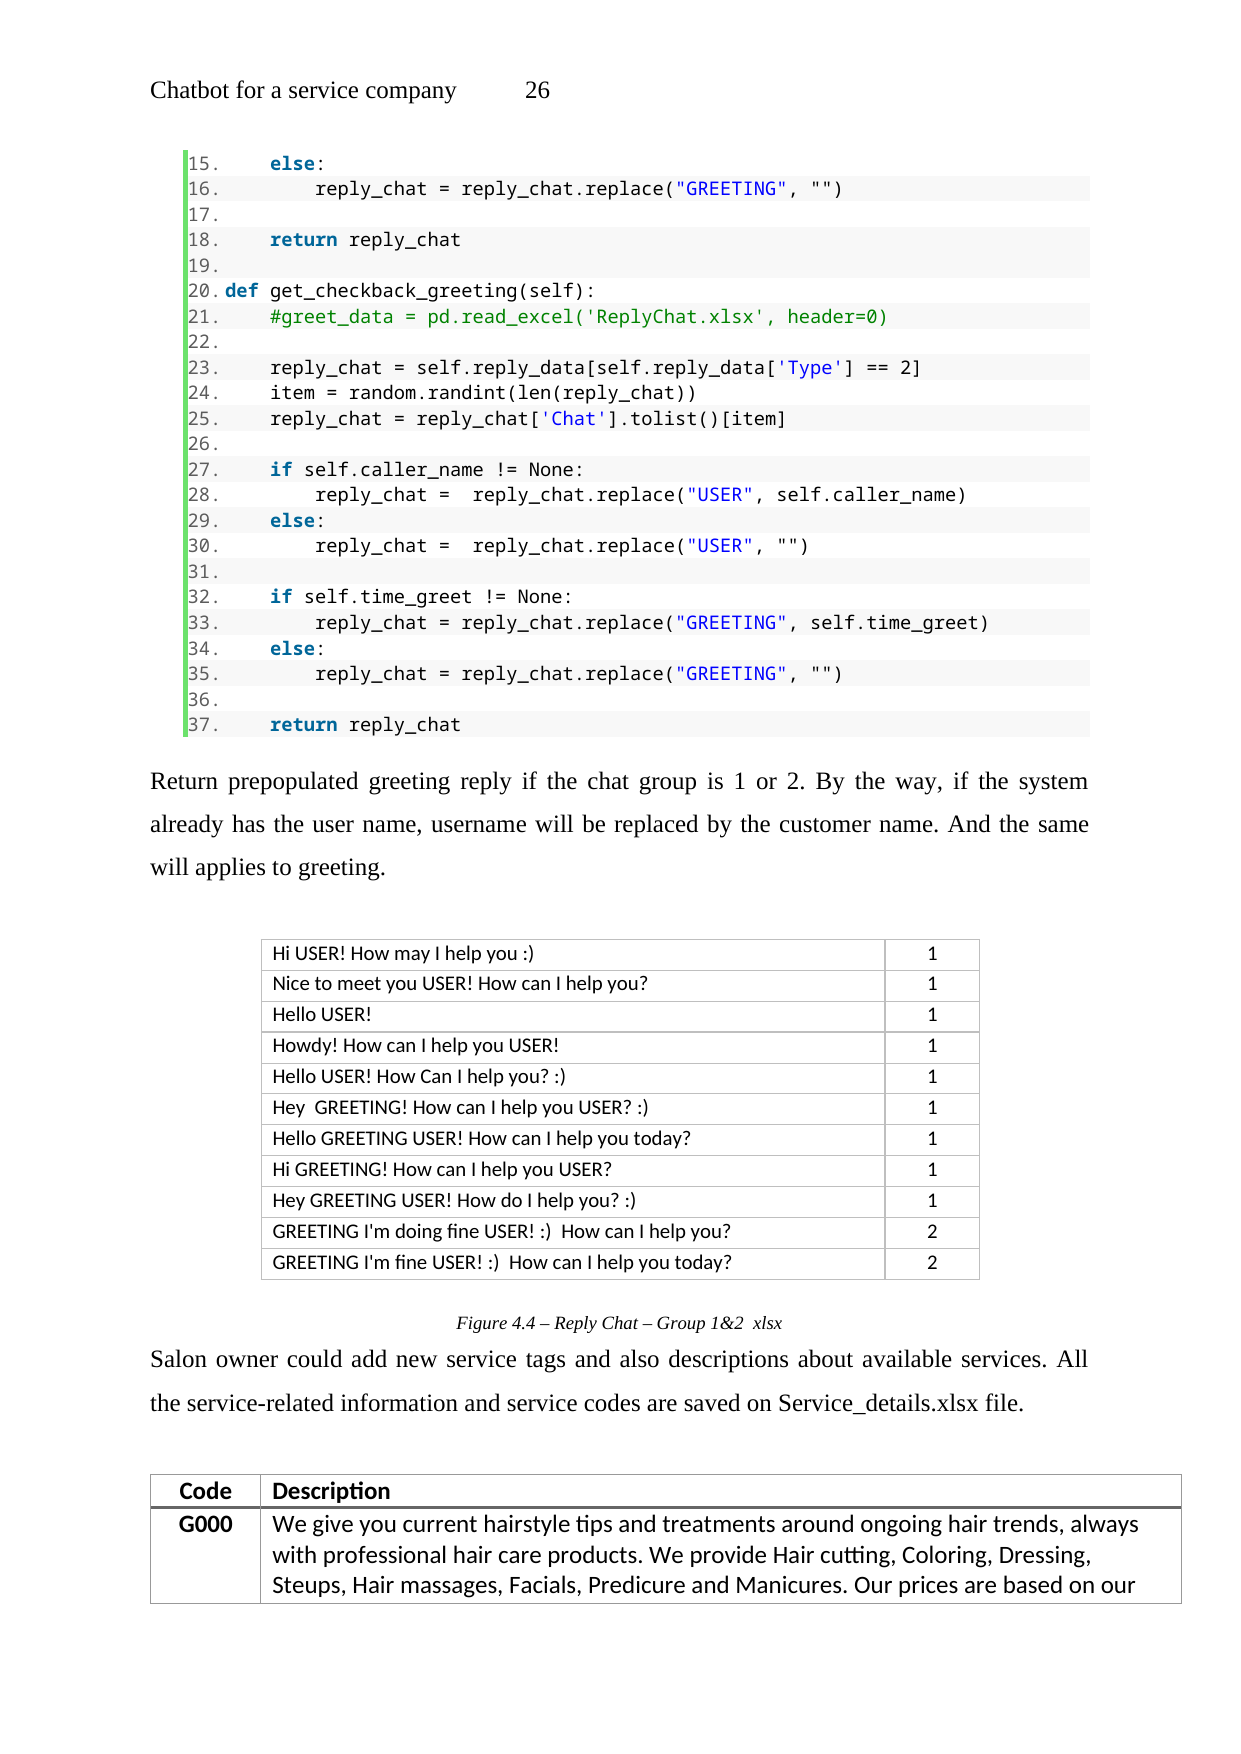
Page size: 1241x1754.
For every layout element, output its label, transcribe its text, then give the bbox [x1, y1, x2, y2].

table_header Hi USER! How may I help you :) [262, 940, 884, 969]
table_cell Hello USER! How Can I help you? :) [262, 1064, 884, 1093]
table_cell 1 [886, 1156, 979, 1186]
list reply_chat = reply_chat.replace("GREETING", "") [188, 660, 1090, 686]
list else: [188, 507, 1090, 533]
table_cell 1 [886, 1187, 979, 1217]
list reply_chat = self.reply_data[self.reply_data['Type'] == 2] [188, 354, 1090, 380]
table_cell Hey GREETING USER! How do I help you? :) [262, 1187, 884, 1217]
table_cell 2 [886, 1218, 979, 1248]
table_cell Hi GREETING! How can I help you USER? [262, 1156, 884, 1186]
list else: [188, 635, 1090, 660]
text Return prepopulated greeting reply if the chat group is 1 or 2. By the way, if the system already has the user name, username will be replaced by the customer name. And the same will applies to greeting. [150, 766, 1090, 881]
list reply_chat = reply_chat.replace("GREETING", self.time_greet) [188, 609, 1090, 635]
table_header 1 [886, 940, 979, 969]
table_cell Hello GREETING USER! How can I help you today? [262, 1125, 884, 1155]
list return reply_chat [188, 711, 1090, 737]
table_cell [261, 1509, 1181, 1603]
table_cell Nice to meet you USER! How can I help you? [262, 971, 884, 1001]
list else: [188, 150, 1090, 176]
list if self.time_greet != None: [188, 584, 1090, 609]
table_header Code [151, 1475, 260, 1506]
table_cell GREETING I'm fine USER! :) How can I help you today? [262, 1249, 884, 1279]
list reply_chat = reply_chat['Chat'].tolist()[item] [188, 405, 1090, 431]
table_cell GREETING I'm doing fine USER! :) How can I help you? [262, 1218, 884, 1248]
table_header Description [261, 1475, 1181, 1506]
list if self.caller_name != None: [188, 456, 1090, 482]
table_cell 2 [886, 1249, 979, 1279]
table_cell G000 [151, 1509, 260, 1603]
table_cell 1 [886, 1094, 979, 1124]
table_cell 1 [886, 1064, 979, 1093]
table_cell Hey GREETING! How can I help you USER? :) [262, 1094, 884, 1124]
list def get_checkback_greeting(self): [188, 278, 1090, 303]
list #greet_data = pd.read_excel('ReplyChat.xlsx', header=0) [188, 303, 1090, 329]
table_cell Hello USER! [262, 1002, 884, 1031]
table_cell Howdy! How can I help you USER! [262, 1033, 884, 1062]
table_cell 1 [886, 1125, 979, 1155]
list reply_chat = reply_chat.replace("USER", self.caller_name) [188, 482, 1090, 507]
list return reply_chat [188, 227, 1090, 252]
list reply_chat = reply_chat.replace("USER", "") [188, 533, 1090, 558]
text Figure 4.4 – Reply Chat – Group 1&2 xlsx [150, 1312, 1090, 1334]
table_cell 1 [886, 1033, 979, 1062]
list item = random.randint(len(reply_chat)) [188, 380, 1090, 405]
table_cell 1 [886, 971, 979, 1001]
table_cell 1 [886, 1002, 979, 1031]
text Salon owner could add new service tags and also descriptions about available services. All the service-related information and service codes are saved on Service_details.xlsx file. [150, 1344, 1090, 1416]
list reply_chat = reply_chat.replace("GREETING", "") [188, 176, 1090, 201]
